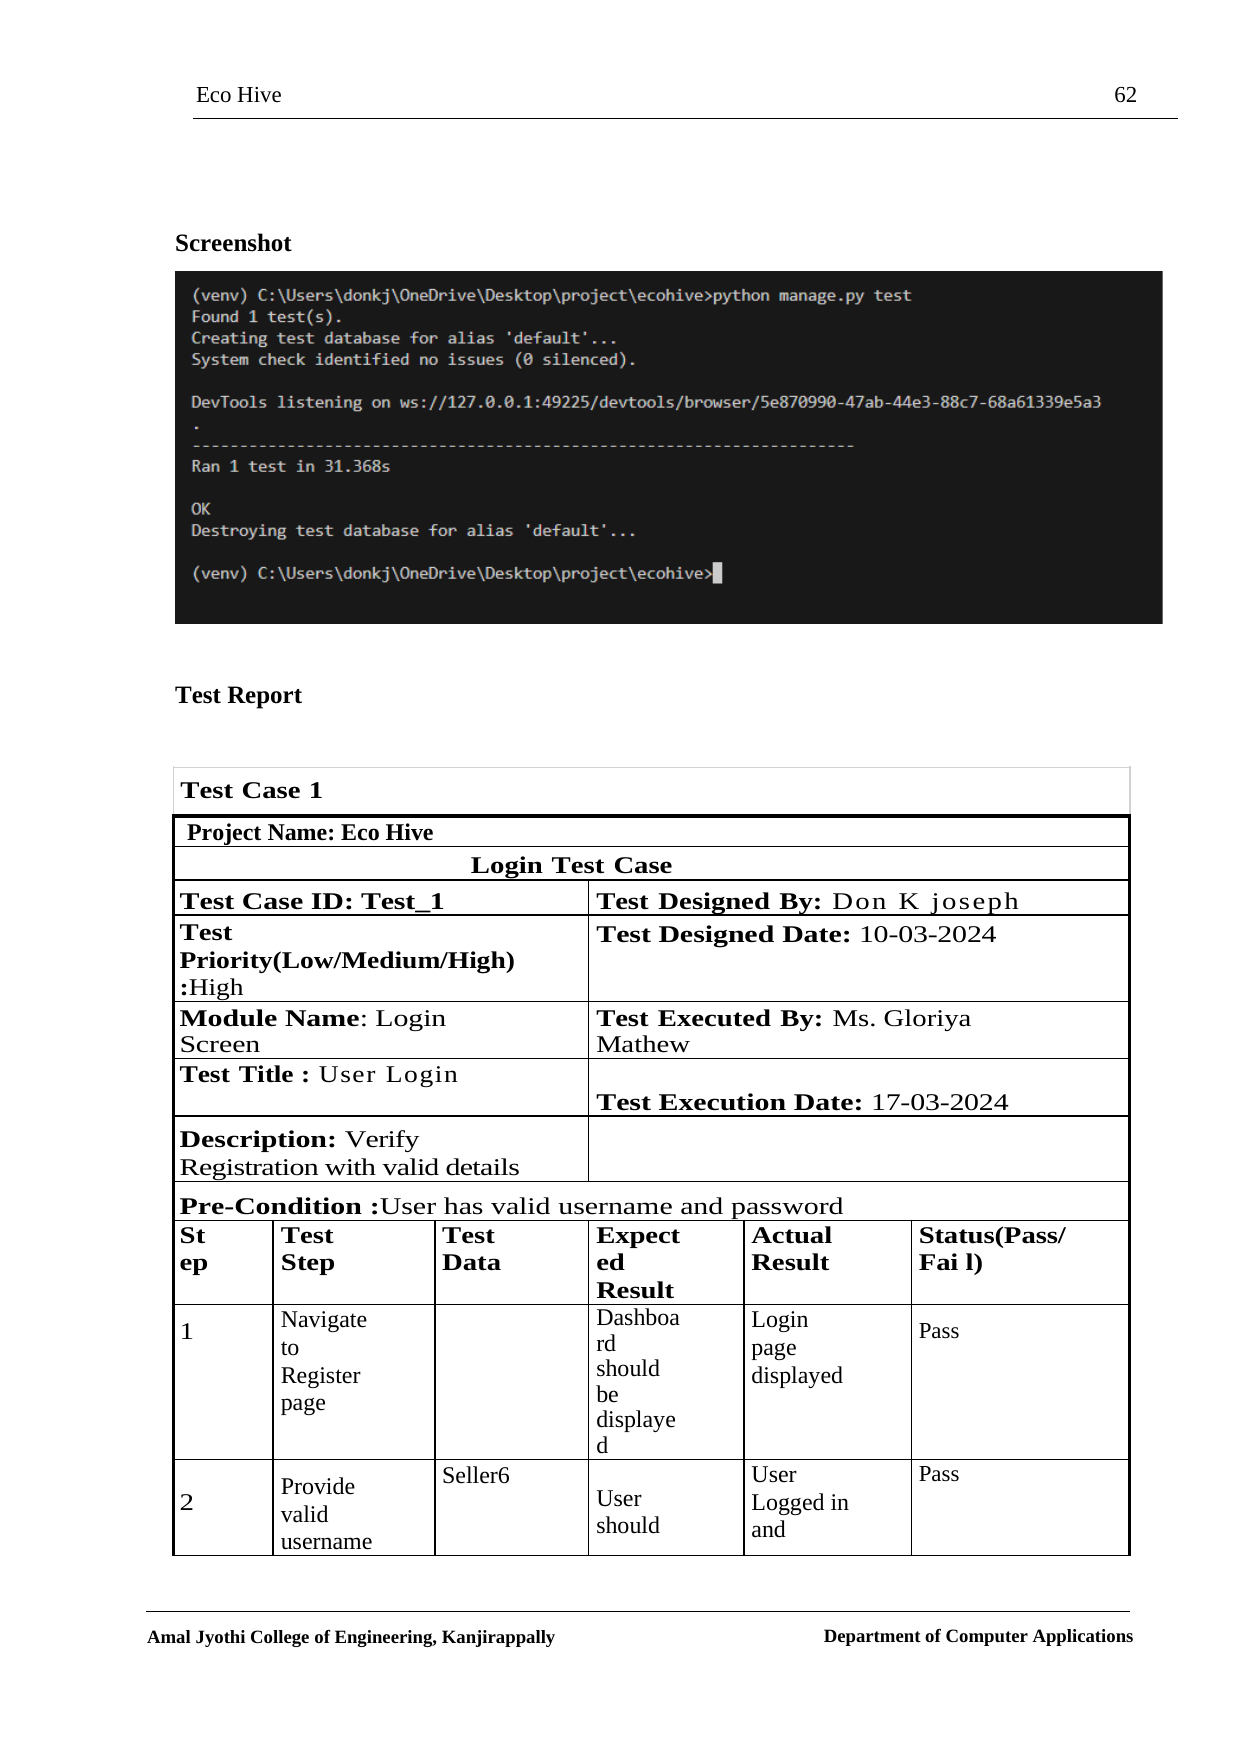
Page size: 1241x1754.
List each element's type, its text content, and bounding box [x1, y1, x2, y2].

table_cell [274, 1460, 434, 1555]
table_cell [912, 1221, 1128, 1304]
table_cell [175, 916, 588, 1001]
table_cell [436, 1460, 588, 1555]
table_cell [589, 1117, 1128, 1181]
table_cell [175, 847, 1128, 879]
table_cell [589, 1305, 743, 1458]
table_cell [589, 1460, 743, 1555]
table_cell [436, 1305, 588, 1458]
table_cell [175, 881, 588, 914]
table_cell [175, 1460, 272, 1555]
picture [175, 271, 1163, 624]
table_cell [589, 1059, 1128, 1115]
text Test Report [175, 680, 1102, 709]
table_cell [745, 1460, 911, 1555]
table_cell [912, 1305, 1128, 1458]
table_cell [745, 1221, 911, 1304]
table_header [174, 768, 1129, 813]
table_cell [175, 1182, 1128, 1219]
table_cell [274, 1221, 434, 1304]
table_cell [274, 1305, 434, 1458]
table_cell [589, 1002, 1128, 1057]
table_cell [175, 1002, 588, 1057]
text Screenshot [175, 228, 1102, 257]
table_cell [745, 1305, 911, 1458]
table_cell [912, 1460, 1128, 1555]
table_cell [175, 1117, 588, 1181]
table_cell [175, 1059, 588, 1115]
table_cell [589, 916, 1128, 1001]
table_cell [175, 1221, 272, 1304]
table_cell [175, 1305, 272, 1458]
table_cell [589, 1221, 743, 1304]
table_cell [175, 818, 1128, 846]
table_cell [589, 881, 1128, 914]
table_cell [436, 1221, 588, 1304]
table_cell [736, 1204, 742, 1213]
